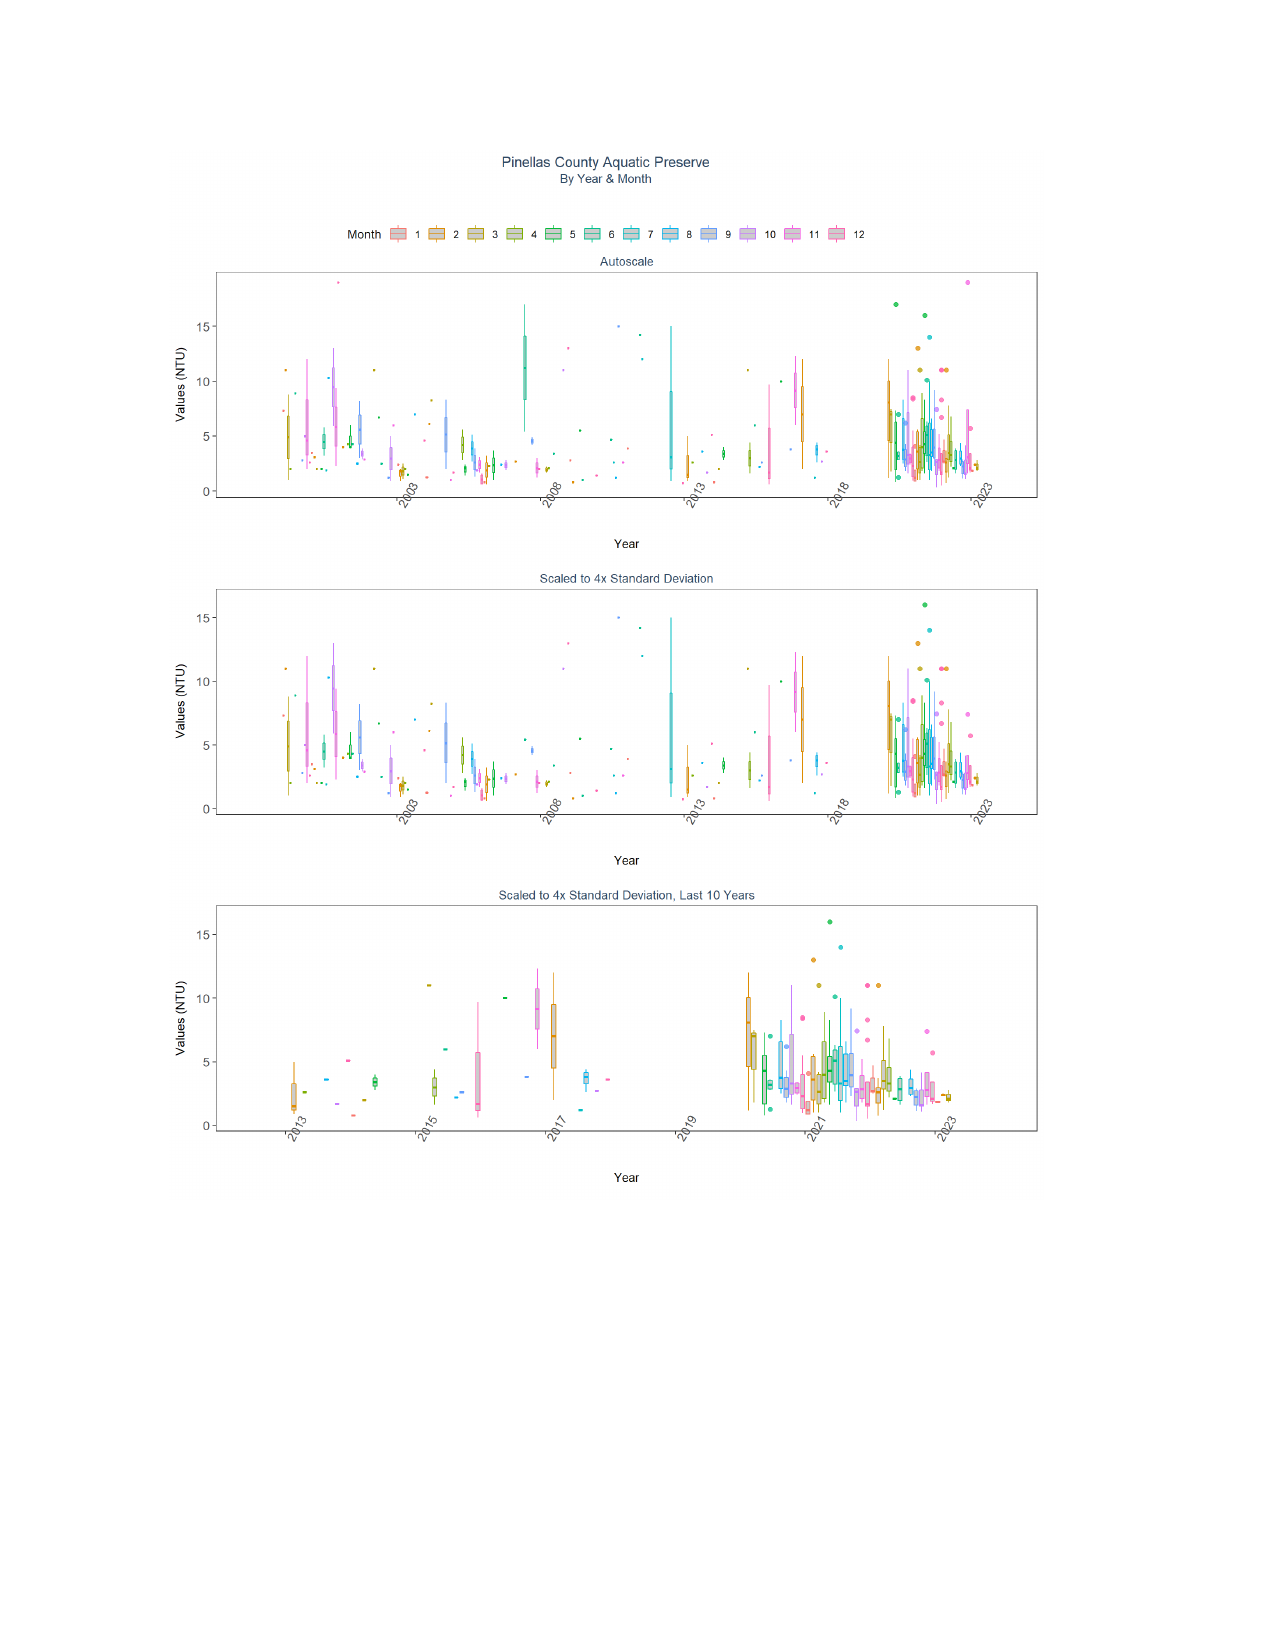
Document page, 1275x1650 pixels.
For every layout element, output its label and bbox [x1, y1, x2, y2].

picture [168, 150, 1044, 1200]
